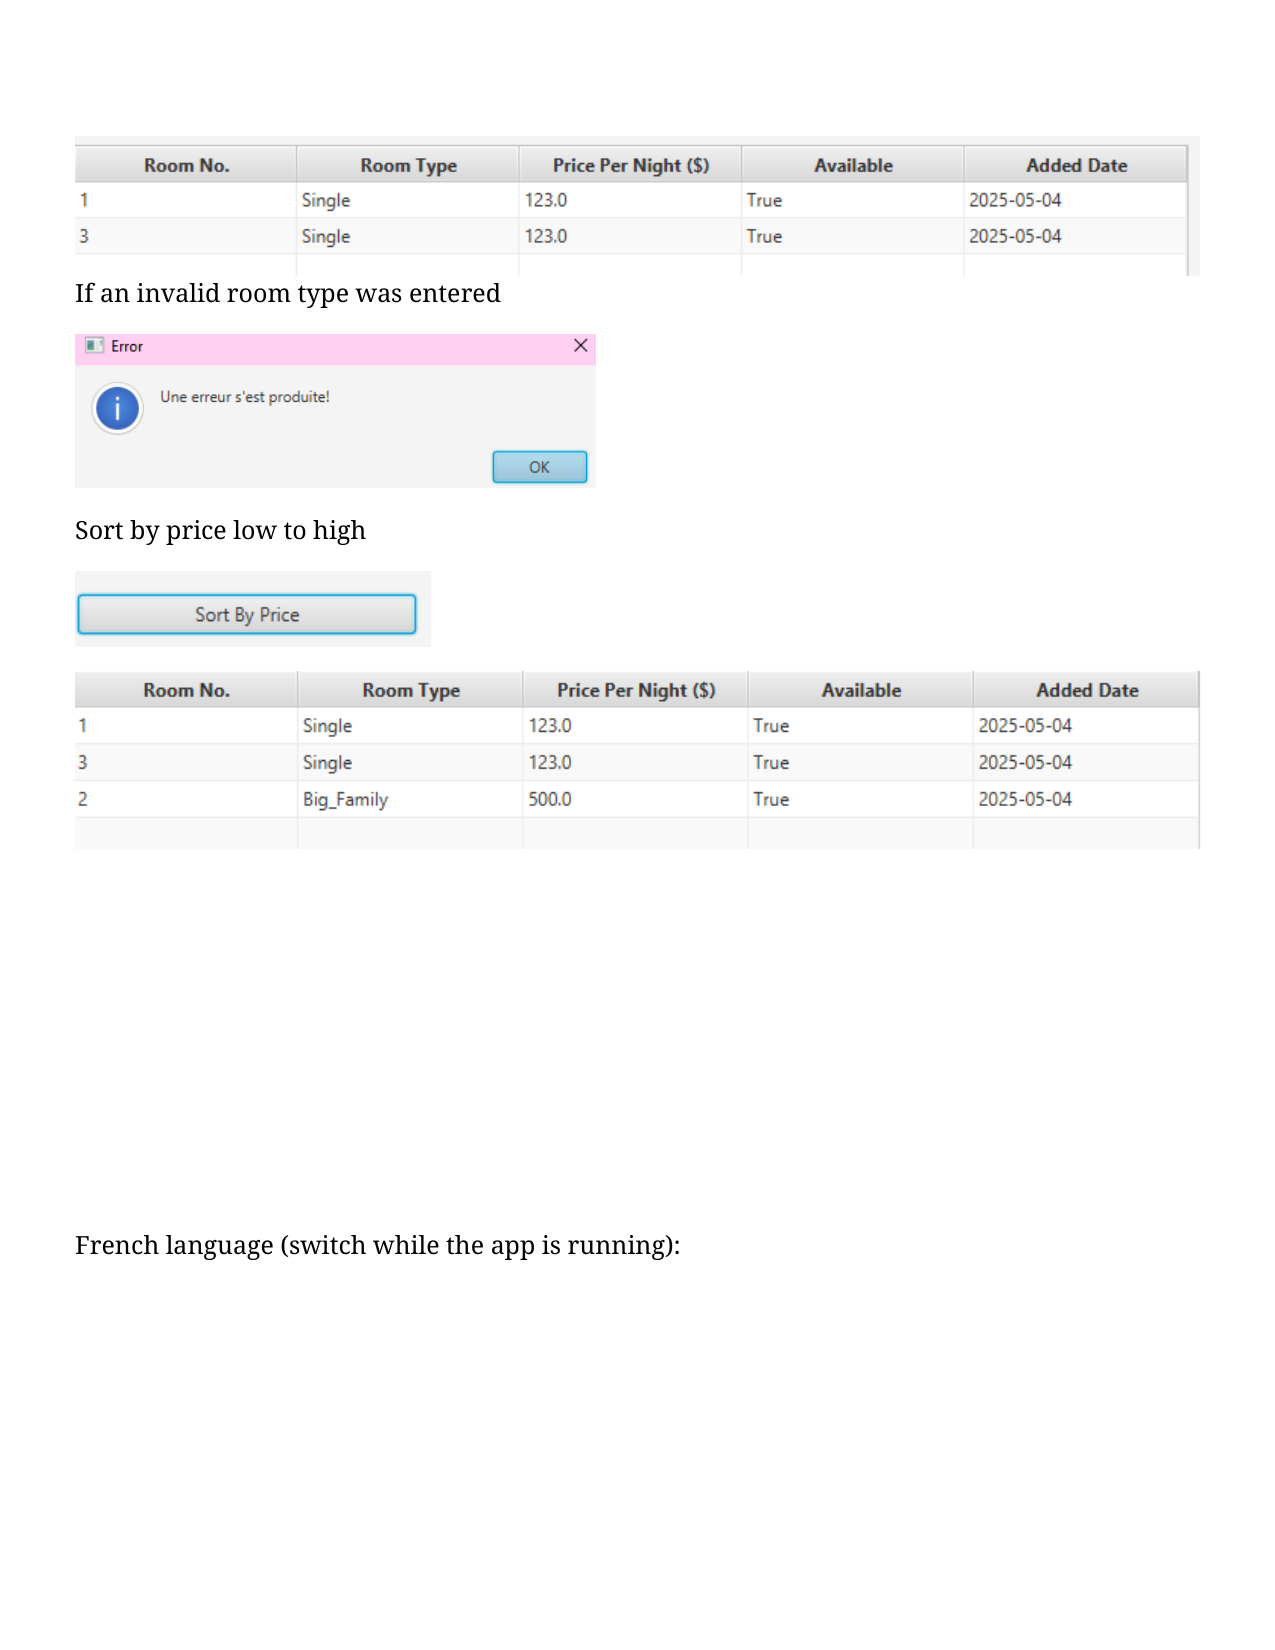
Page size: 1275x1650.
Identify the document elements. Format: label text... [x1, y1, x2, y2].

picture [75, 334, 596, 488]
picture [75, 671, 1200, 849]
picture [75, 136, 1200, 276]
picture [75, 571, 432, 647]
text Sort by price low to high [75, 512, 1200, 547]
text If an invalid room type was entered [75, 276, 1200, 309]
text French language (switch while the app is running): [75, 1227, 1200, 1262]
